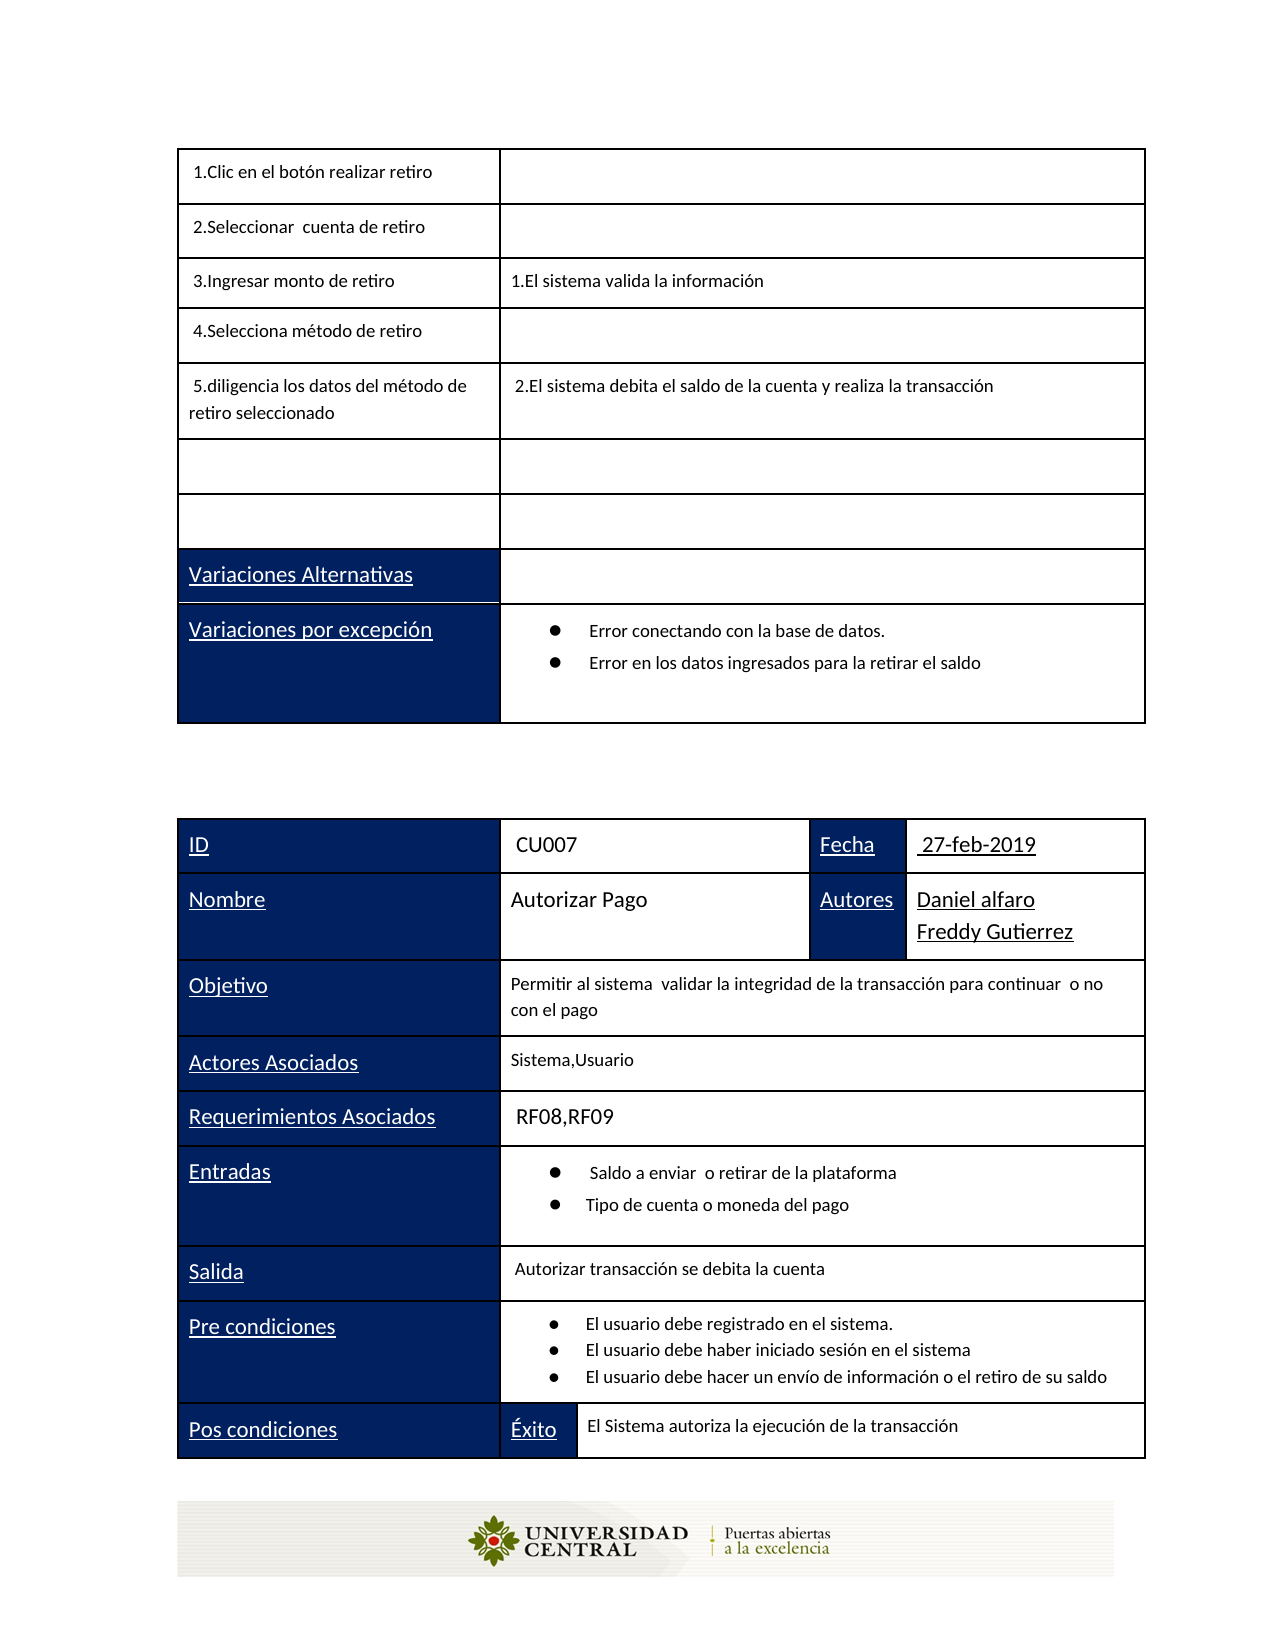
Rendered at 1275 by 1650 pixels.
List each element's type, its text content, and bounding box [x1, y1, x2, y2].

table_cell 2.Seleccionar cuenta de retiro [179, 205, 499, 257]
table_cell Autorizar Pago [501, 874, 809, 959]
table_cell Saldo a enviar o retirar de la plataforma Tipo de cuenta o moneda del pago [501, 1147, 1144, 1245]
table_cell Objetivo [179, 961, 499, 1035]
table_header ID [179, 820, 499, 872]
table_cell El Sistema autoriza la ejecución de la transacción [578, 1404, 1144, 1457]
table_cell Entradas [179, 1147, 499, 1245]
table_cell Permitir al sistema validar la integridad de la transacción para continuar o no con el pago [501, 961, 1144, 1035]
table_cell [179, 440, 499, 493]
table_cell Requerimientos Asociados [179, 1092, 499, 1145]
table_cell Error conectando con la base de datos. Error en los datos ingresados para la retirar el saldo [501, 605, 1144, 722]
table_header CU007 [501, 820, 809, 872]
table_cell El usuario debe registrado en el sistema. El usuario debe haber iniciado sesión en el sistema El usuario debe hacer un envío de información o el retiro de su saldo [501, 1302, 1144, 1402]
table_cell [501, 495, 1144, 548]
table_cell Autores [811, 874, 905, 959]
table_cell [501, 205, 1144, 257]
table_cell Variaciones Alternativas [179, 550, 499, 602]
table_header 27-feb-2019 [907, 820, 1144, 872]
table_cell Autorizar transacción se debita la cuenta [501, 1247, 1144, 1300]
table_cell Pre condiciones [179, 1302, 499, 1402]
table_cell [501, 309, 1144, 362]
table_cell 4.Selecciona método de retiro [179, 309, 499, 362]
table_cell Pos condiciones [179, 1404, 499, 1457]
table_cell Nombre [179, 874, 499, 959]
picture [177, 1501, 1115, 1577]
table_cell Variaciones por excepción [179, 605, 499, 722]
table_header Fecha [811, 820, 905, 872]
table_cell Sistema,Usuario [501, 1037, 1144, 1090]
table_cell 5.diligencia los datos del método de retiro seleccionado [179, 364, 499, 438]
table_cell 1.El sistema valida la información [501, 259, 1144, 307]
table_cell 1.Clic en el botón realizar retiro [179, 150, 499, 202]
table_cell Daniel alfaro Freddy Gutierrez [907, 874, 1144, 959]
table_cell [179, 495, 499, 548]
table_cell Éxito [501, 1404, 576, 1457]
table_cell [501, 150, 1144, 202]
table_cell [501, 550, 1144, 602]
table_cell [501, 440, 1144, 493]
table_cell 3.Ingresar monto de retiro [179, 259, 499, 307]
table_cell RF08,RF09 [501, 1092, 1144, 1145]
table_cell Salida [179, 1247, 499, 1300]
table_cell Actores Asociados [179, 1037, 499, 1090]
table_cell 2.El sistema debita el saldo de la cuenta y realiza la transacción [501, 364, 1144, 438]
